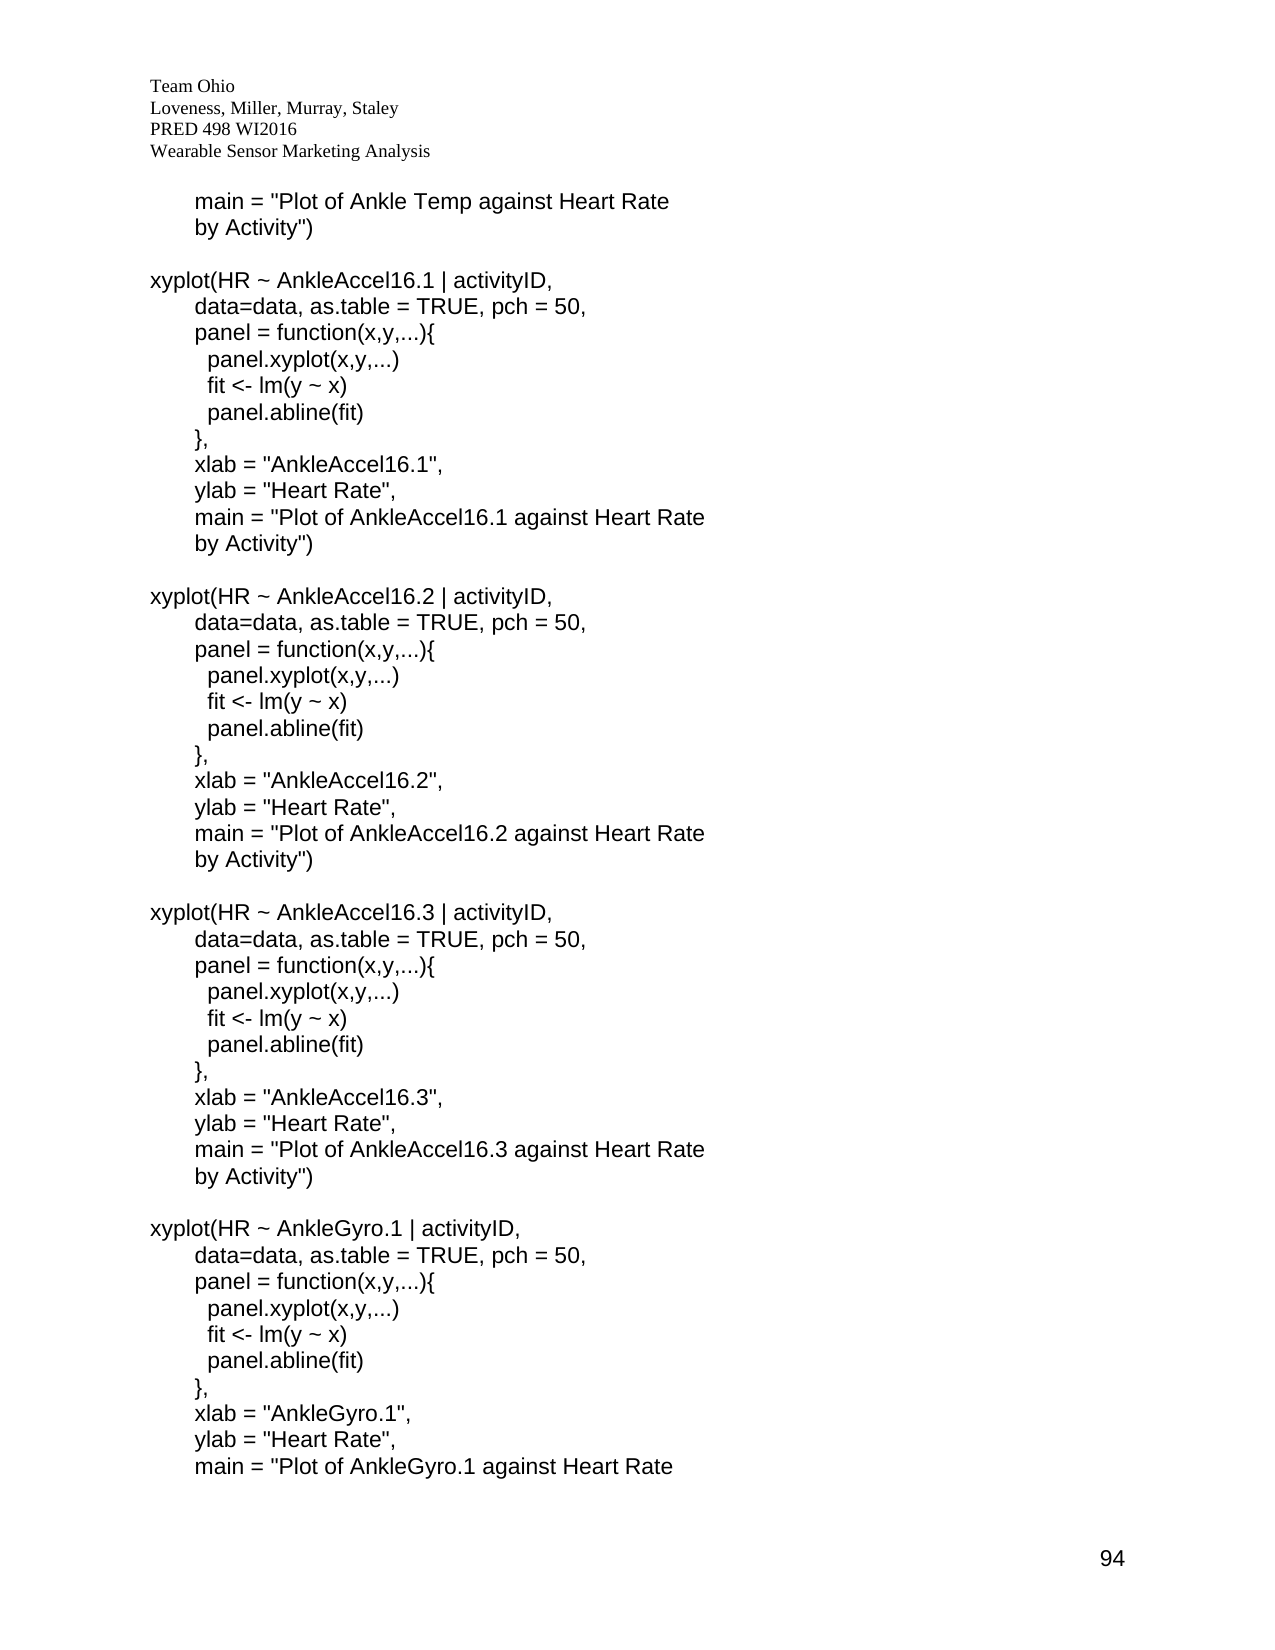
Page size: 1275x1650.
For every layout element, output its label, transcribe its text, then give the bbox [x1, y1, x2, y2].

text }, [150, 1373, 1125, 1400]
text xlab = "AnkleGyro.1", [150, 1400, 1125, 1426]
text xyplot(HR ~ AnkleGyro.1 | activityID, [150, 1215, 1125, 1242]
text data=data, as.table = TRUE, pch = 50, [150, 1242, 1125, 1268]
text panel.xyplot(x,y,...) [150, 978, 1125, 1004]
text panel.abline(fit) [150, 1347, 1125, 1373]
text main = "Plot of Ankle Temp against Heart Rate [150, 188, 1125, 214]
text xlab = "AnkleAccel16.3", [150, 1084, 1125, 1110]
text panel.xyplot(x,y,...) [150, 662, 1125, 688]
text panel.xyplot(x,y,...) [150, 1294, 1125, 1321]
text data=data, as.table = TRUE, pch = 50, [150, 293, 1125, 319]
text main = "Plot of AnkleGyro.1 against Heart Rate [150, 1453, 1125, 1479]
text main = "Plot of AnkleAccel16.1 against Heart Rate [150, 504, 1125, 530]
text by Activity") [150, 1163, 1125, 1189]
text ylab = "Heart Rate", [150, 1426, 1125, 1453]
text by Activity") [150, 530, 1125, 557]
text ylab = "Heart Rate", [150, 794, 1125, 820]
text data=data, as.table = TRUE, pch = 50, [150, 609, 1125, 636]
text fit <- lm(y ~ x) [150, 372, 1125, 398]
text fit <- lm(y ~ x) [150, 1004, 1125, 1031]
text main = "Plot of AnkleAccel16.2 against Heart Rate [150, 820, 1125, 846]
text panel = function(x,y,...){ [150, 1268, 1125, 1294]
text xlab = "AnkleAccel16.1", [150, 451, 1125, 477]
text panel.abline(fit) [150, 398, 1125, 425]
text xyplot(HR ~ AnkleAccel16.1 | activityID, [150, 267, 1125, 293]
text }, [150, 1057, 1125, 1084]
text ylab = "Heart Rate", [150, 1110, 1125, 1136]
text fit <- lm(y ~ x) [150, 1321, 1125, 1347]
text ylab = "Heart Rate", [150, 477, 1125, 504]
text panel = function(x,y,...){ [150, 952, 1125, 978]
text xyplot(HR ~ AnkleAccel16.3 | activityID, [150, 899, 1125, 926]
text xlab = "AnkleAccel16.2", [150, 767, 1125, 794]
text panel.abline(fit) [150, 715, 1125, 741]
text panel = function(x,y,...){ [150, 319, 1125, 346]
text xyplot(HR ~ AnkleAccel16.2 | activityID, [150, 583, 1125, 609]
text by Activity") [150, 846, 1125, 873]
text }, [150, 425, 1125, 451]
text fit <- lm(y ~ x) [150, 688, 1125, 715]
text panel.xyplot(x,y,...) [150, 346, 1125, 372]
text panel = function(x,y,...){ [150, 636, 1125, 662]
text data=data, as.table = TRUE, pch = 50, [150, 926, 1125, 952]
text by Activity") [150, 214, 1125, 240]
text main = "Plot of AnkleAccel16.3 against Heart Rate [150, 1136, 1125, 1163]
text panel.abline(fit) [150, 1031, 1125, 1057]
text }, [150, 741, 1125, 767]
